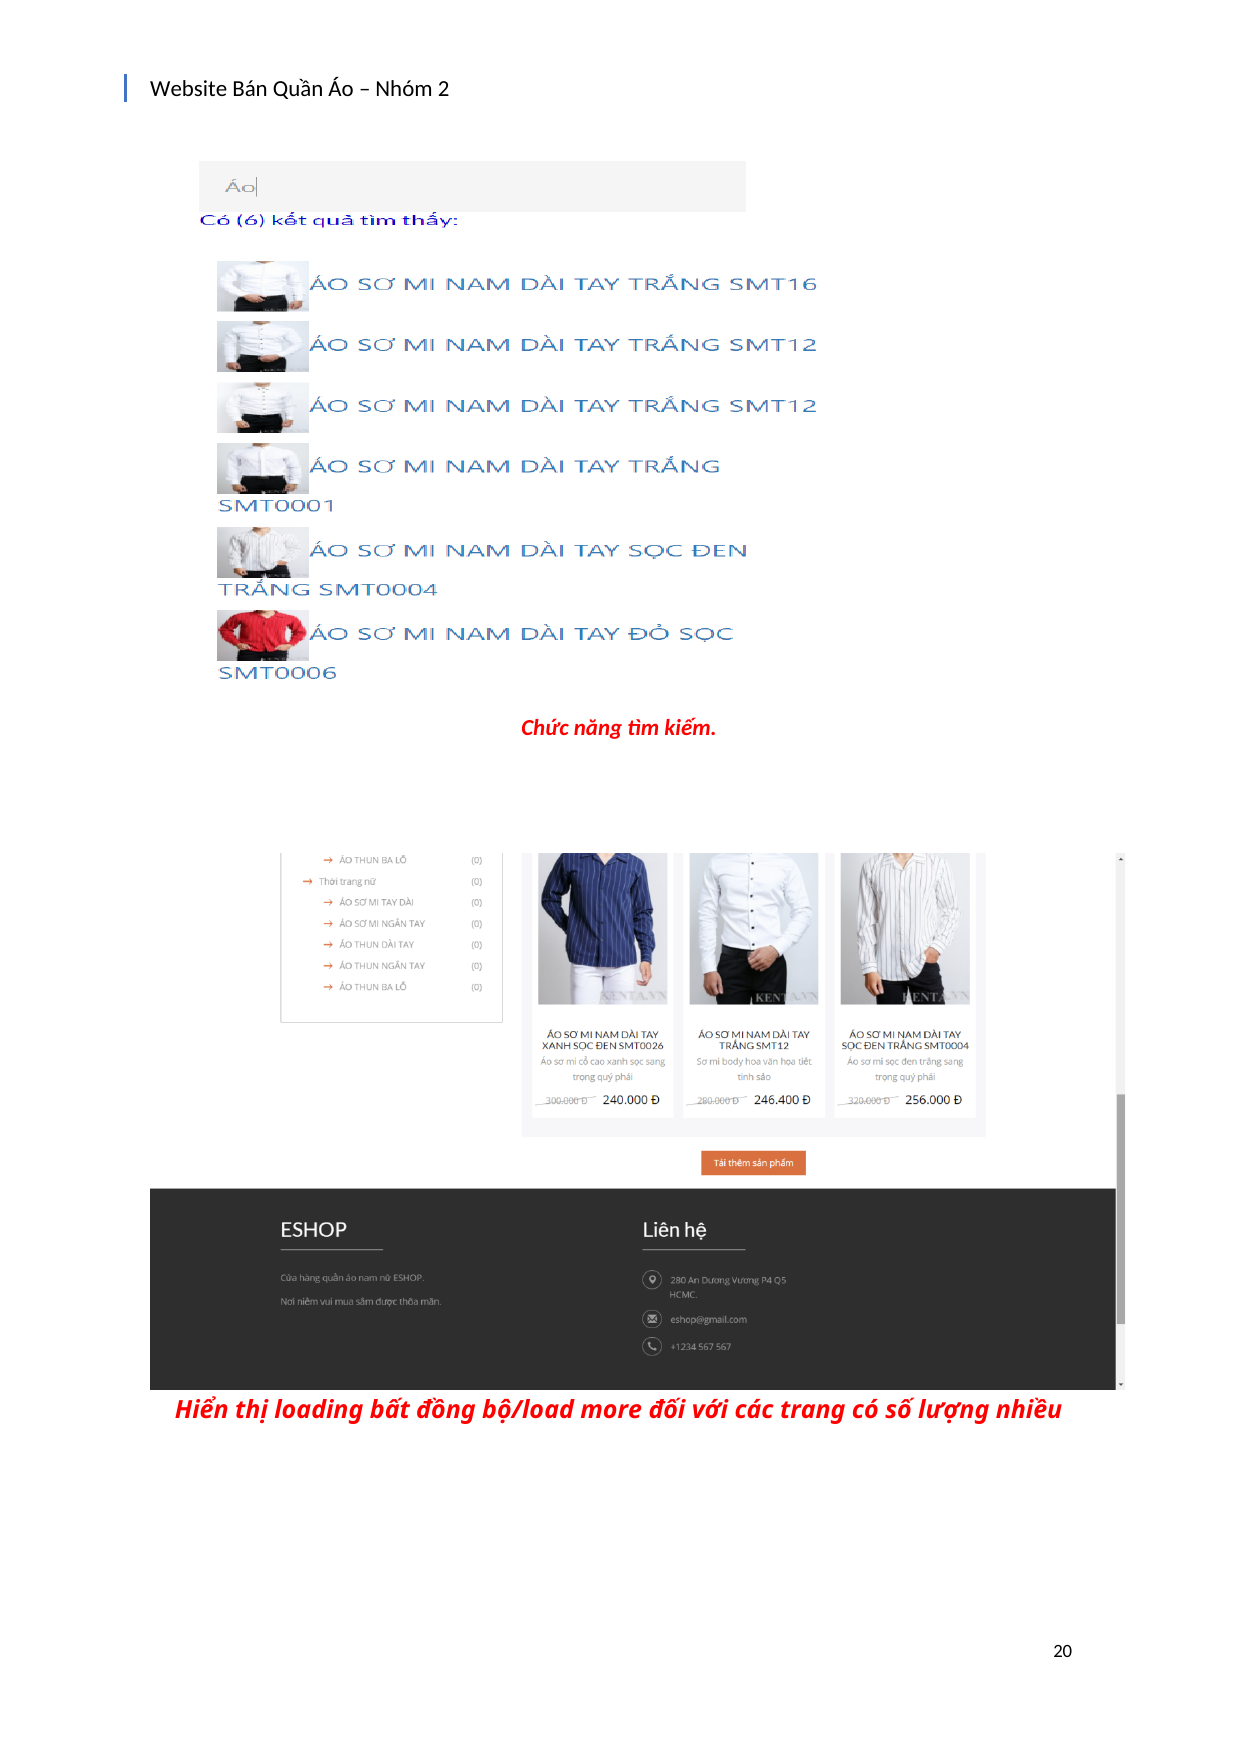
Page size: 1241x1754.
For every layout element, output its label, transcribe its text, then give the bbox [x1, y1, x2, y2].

picture [150, 853, 1125, 1390]
picture [150, 150, 879, 694]
text Chức năng tìm kiếm. [150, 713, 1090, 741]
text Hiển thị loading bất đồng bộ/load more đối với các trang có số lượng nhiều [150, 1390, 1090, 1426]
